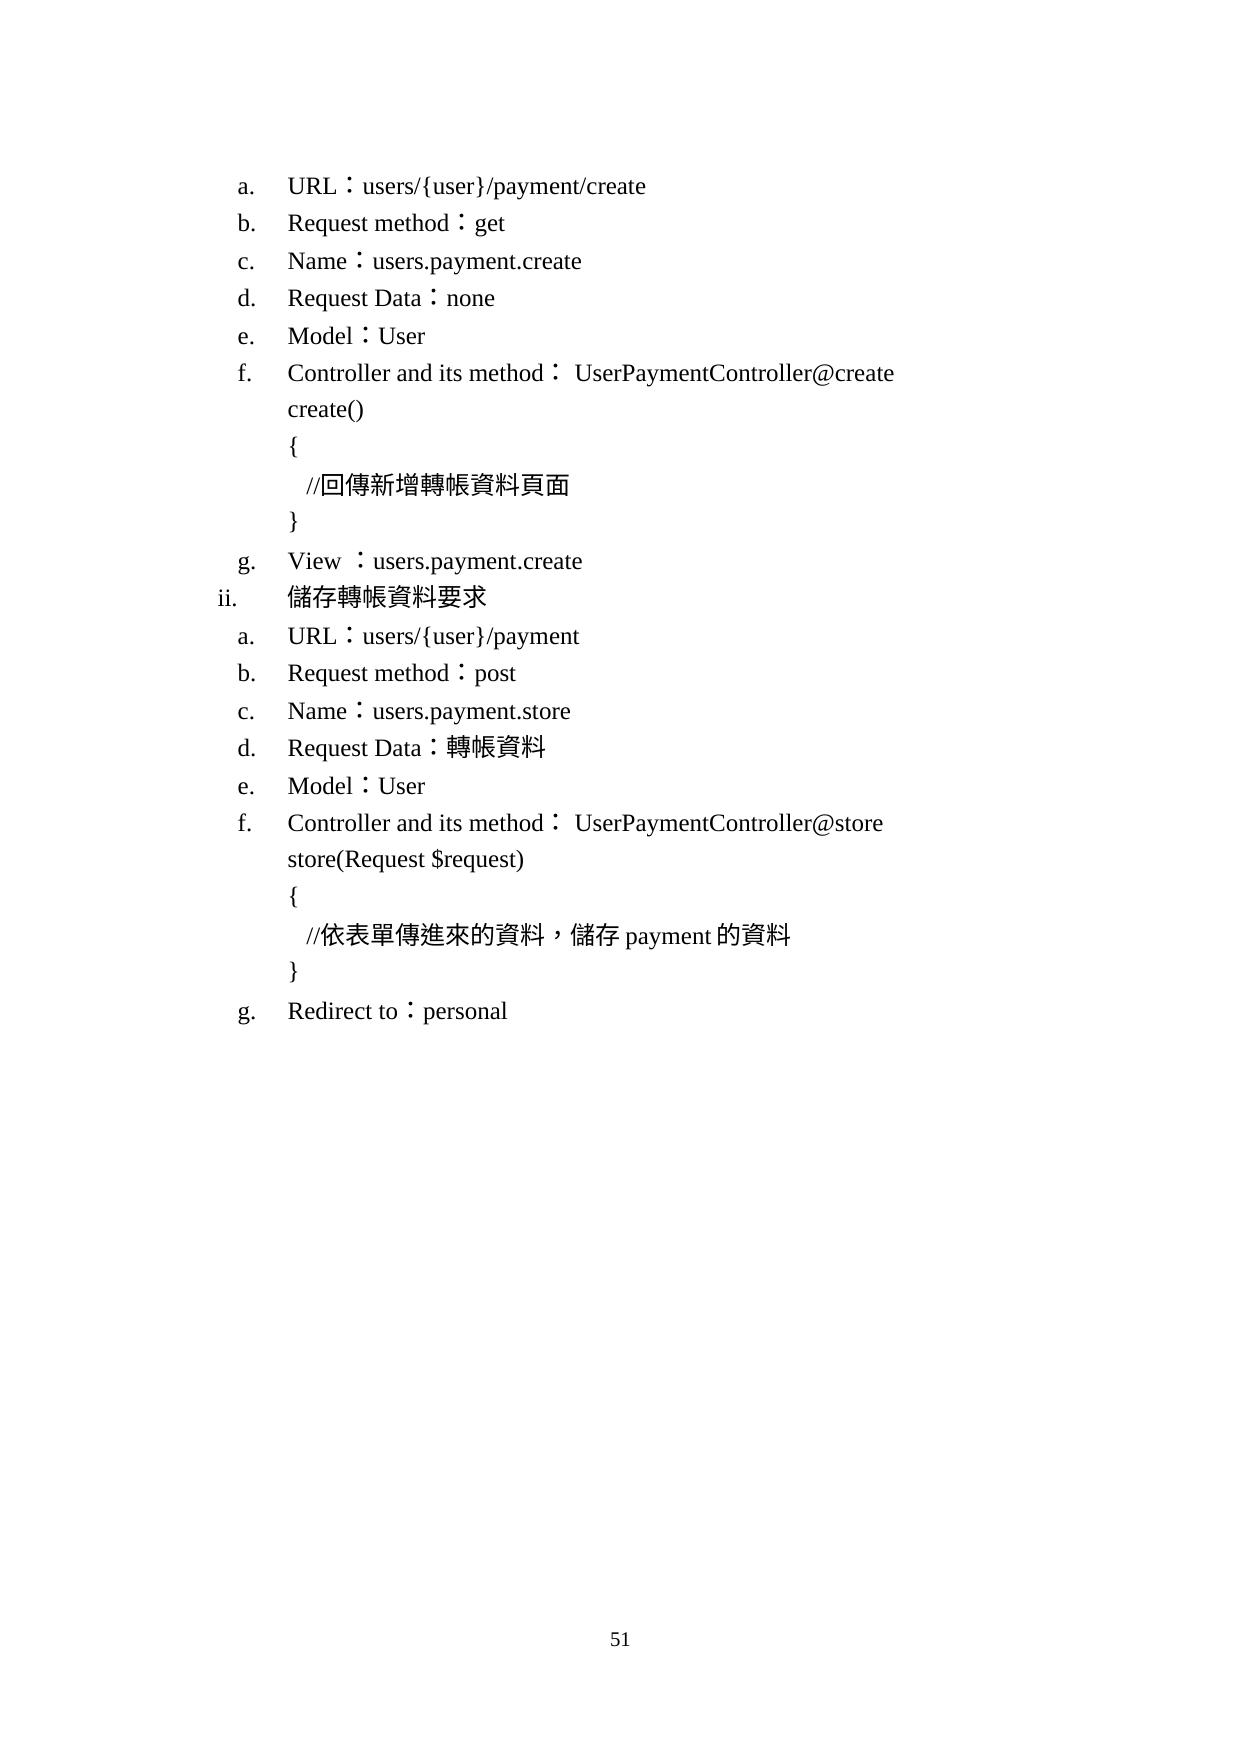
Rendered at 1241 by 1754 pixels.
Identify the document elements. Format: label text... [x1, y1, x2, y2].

list } [287, 952, 1053, 989]
list URL：users/{user}/payment [237, 614, 1053, 652]
list Name：users.payment.create [237, 239, 1053, 277]
list Controller and its method： UserPaymentController@create create() { //回傳新增轉帳資料頁面 [237, 352, 1053, 502]
list Request method：get [237, 202, 1053, 239]
list Redirect to：personal [237, 989, 1053, 1027]
list URL：users/{user}/payment/create [237, 164, 1053, 202]
list Model：User [237, 314, 1053, 352]
list Name：users.payment.store [237, 689, 1053, 727]
list Request method：post [237, 652, 1053, 689]
list Request Data：轉帳資料 [237, 727, 1053, 764]
list Model：User [237, 764, 1053, 802]
list 儲存轉帳資料要求 [237, 577, 1053, 614]
list Request Data：none [237, 277, 1053, 314]
list View ：users.payment.create [237, 539, 1053, 577]
list Controller and its method： UserPaymentController@store store(Request $request) { //依表單傳進來的資料，儲存payment的資料 [237, 802, 1053, 952]
list } [287, 502, 1053, 539]
